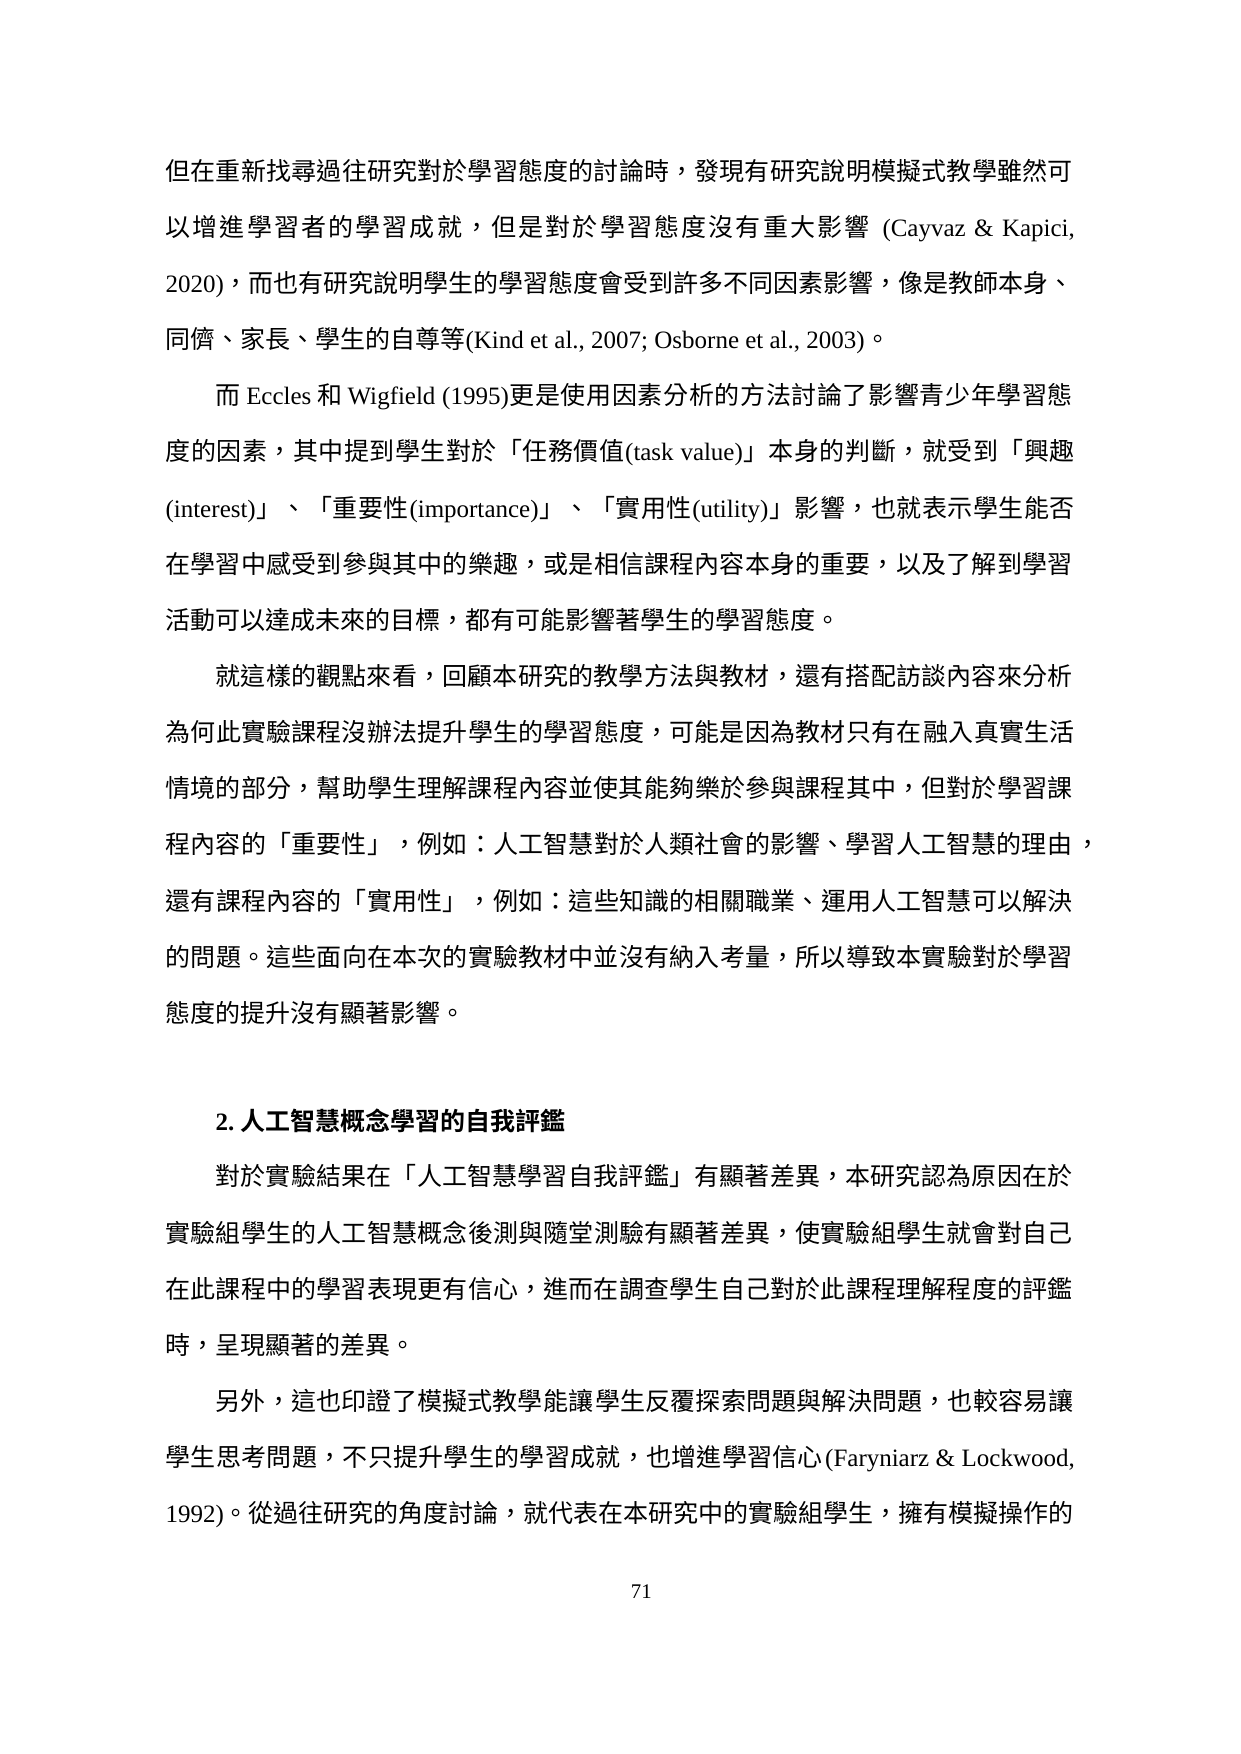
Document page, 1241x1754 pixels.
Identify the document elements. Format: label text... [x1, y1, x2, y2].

text 對於實驗結果在「人工智慧學習自我評鑑」有顯著差異，本研究認為原因在於實驗組學生的人工智慧概念後測與隨堂測驗有顯著差異，使實驗組學生就會對自己在此課程中的學習表現更有信心，進而在調查學生自己對於此課程理解程度的評鑑時，呈現顯著的差異。 [165, 1156, 1075, 1362]
text 2. 人工智慧概念學習的自我評鑑 [165, 1101, 1075, 1138]
text 而Eccles和Wigfield (1995)更是使用因素分析的方法討論了影響青少年學習態度的因素，其中提到學生對於「任務價值(task value)」本身的判斷，就受到「興趣(interest)」、「重要性(importance)」、「實用性(utility)」影響，也就表示學生能否在學習中感受到參與其中的樂趣，或是相信課程內容本身的重要，以及了解到學習活動可以達成未來的目標，都有可能影響著學生的學習態度。 [165, 375, 1075, 637]
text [165, 1381, 1075, 1531]
text 就這樣的觀點來看，回顧本研究的教學方法與教材，還有搭配訪談內容來分析為何此實驗課程沒辦法提升學生的學習態度，可能是因為教材只有在融入真實生活情境的部分，幫助學生理解課程內容並使其能夠樂於參與課程其中，但對於學習課程內容的「重要性」，例如：人工智慧對於人類社會的影響、學習人工智慧的理由，還有課程內容的「實用性」，例如：這些知識的相關職業、運用人工智慧可以解決的問題。這些面向在本次的實驗教材中並沒有納入考量，所以導致本實驗對於學習態度的提升沒有顯著影響。 [165, 656, 1075, 1031]
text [165, 151, 1075, 357]
